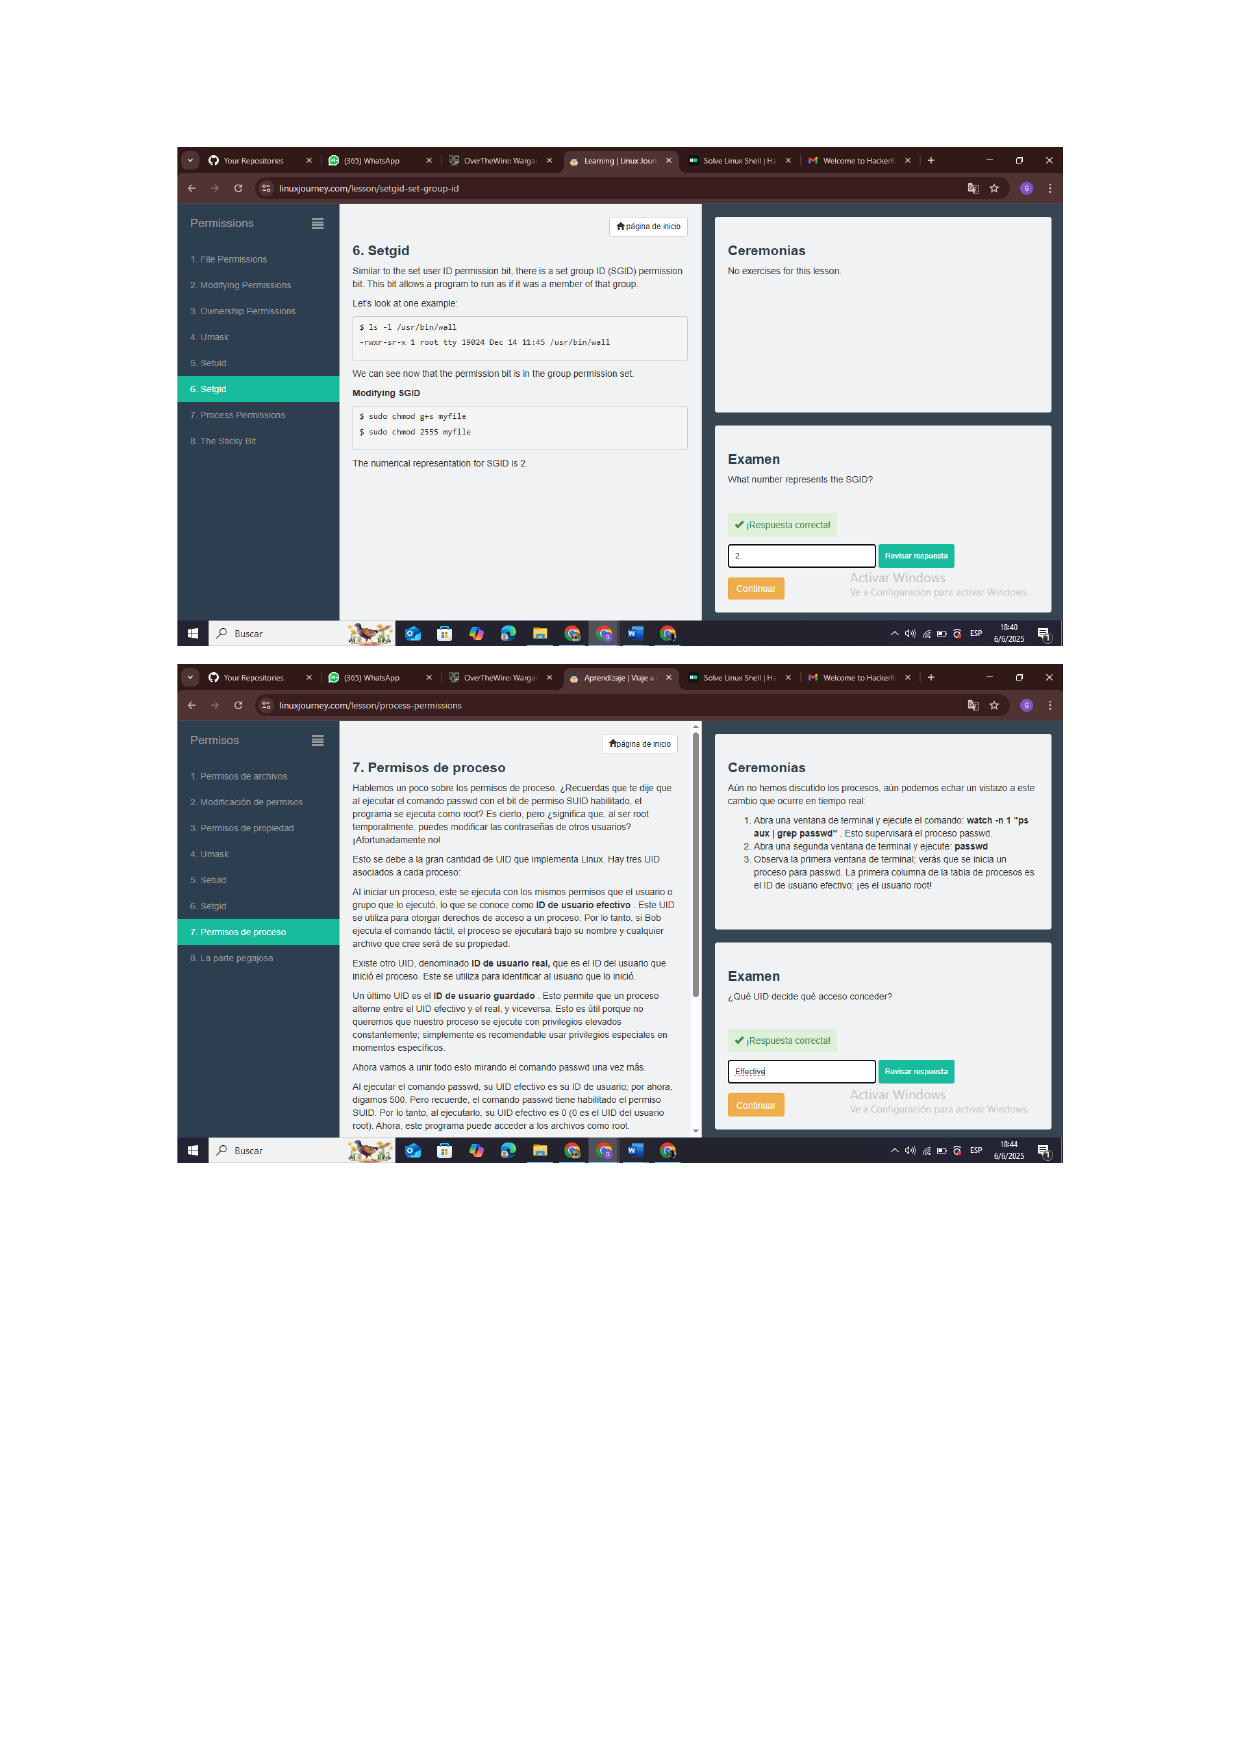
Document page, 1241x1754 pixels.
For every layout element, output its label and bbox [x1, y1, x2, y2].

picture [177, 147, 1063, 646]
picture [177, 664, 1063, 1163]
